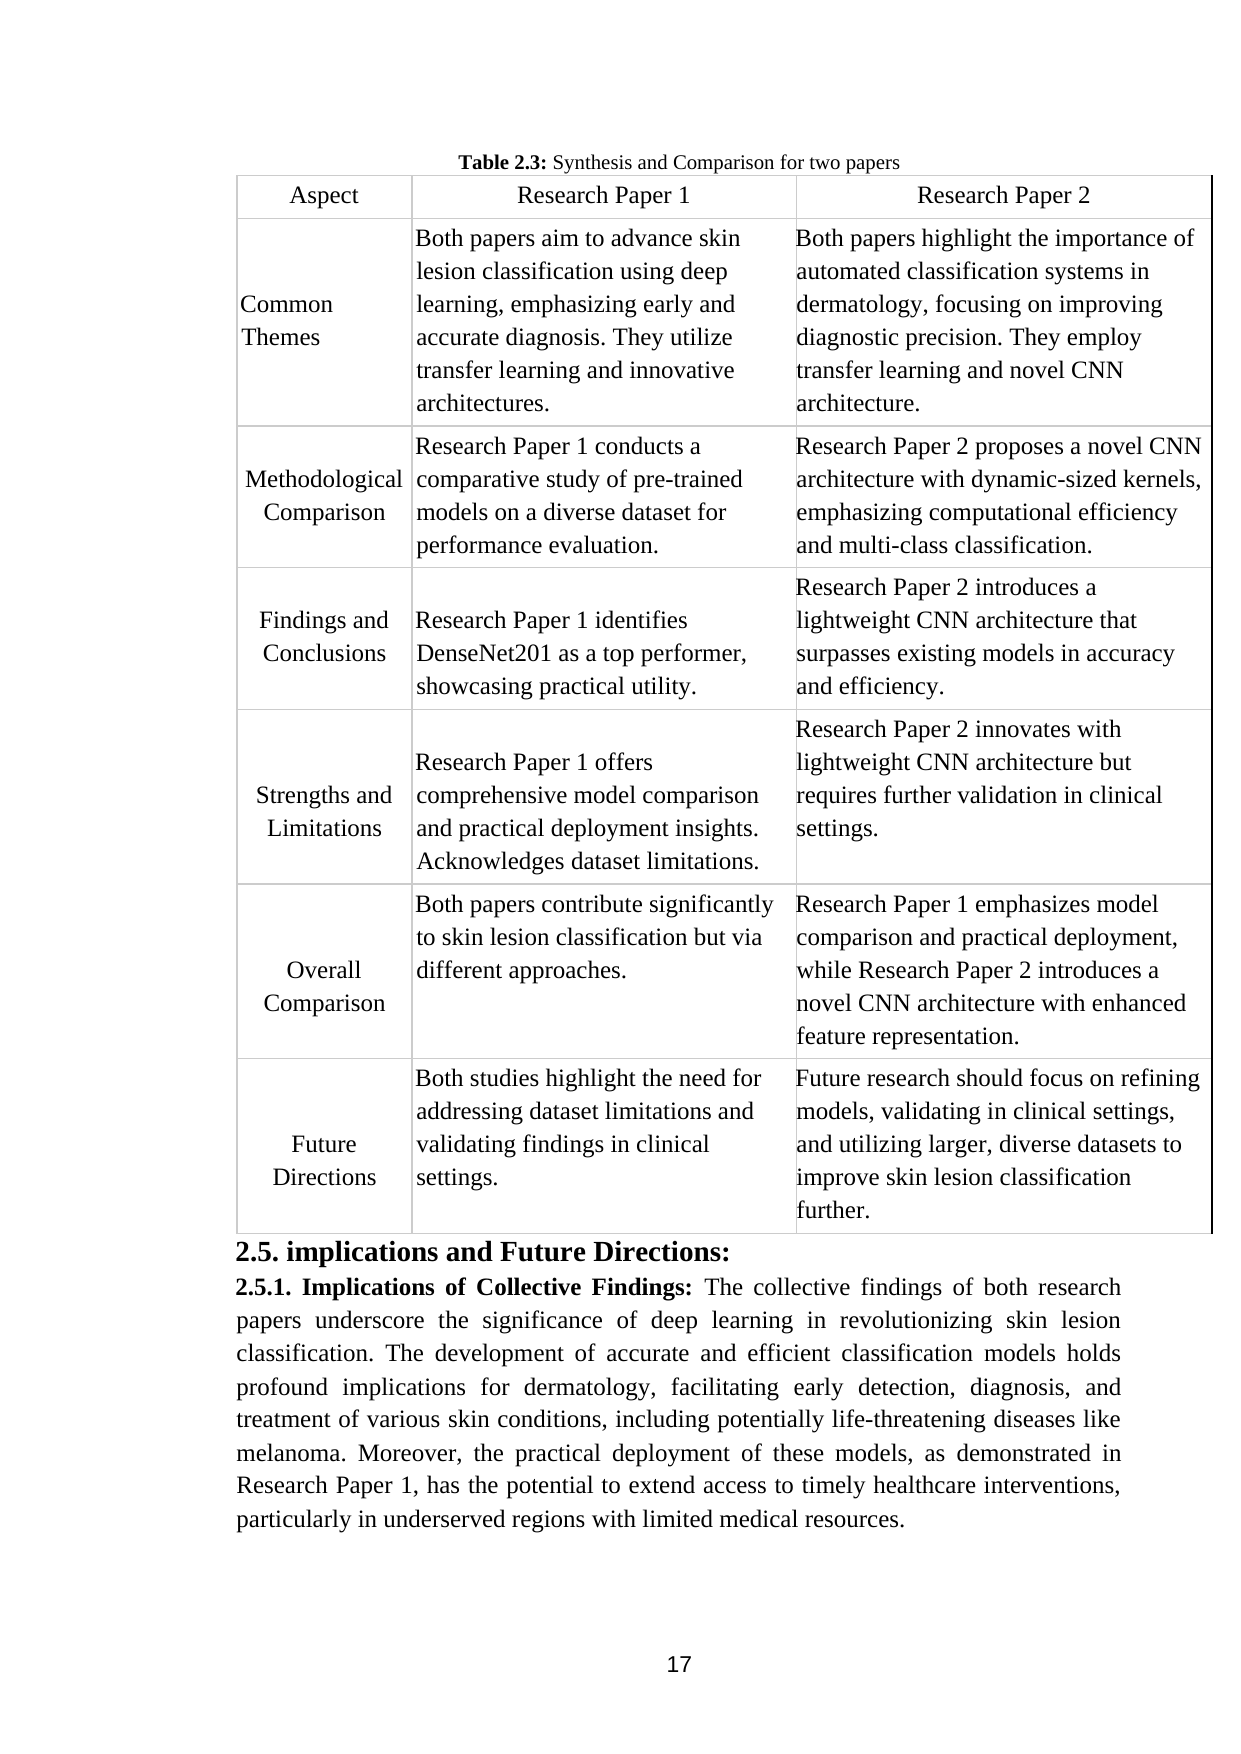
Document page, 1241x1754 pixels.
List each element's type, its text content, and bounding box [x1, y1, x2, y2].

table_cell Research Paper 1 offers comprehensive model comparison and practical deployment insights. Acknowledges dataset limitations. [413, 710, 796, 883]
table_cell Research Paper 1 conducts a comparative study of pre-trained models on a diverse dataset for performance evaluation. [413, 427, 796, 567]
table_cell Research Paper 2 proposes a novel CNN architecture with dynamic-sized kernels, emphasizing computational efficiency and multi-class classification. [797, 427, 1211, 567]
text 2.5. implications and Future Directions: [235, 1234, 1122, 1267]
text Table 2.3: Synthesis and Comparison for two papers [236, 150, 1122, 174]
table_cell Research Paper 2 introduces a lightweight CNN architecture that surpasses existing models in accuracy and efficiency. [797, 568, 1211, 709]
table_cell Research Paper 2 innovates with lightweight CNN architecture but requires further validation in clinical settings. [797, 710, 1211, 883]
table_cell Both papers contribute significantly to skin lesion classification but via different approaches. [413, 885, 796, 1058]
table_cell Research Paper 1 identifies DenseNet201 as a top performer, showcasing practical utility. [413, 568, 796, 709]
table_cell Overall Comparison [238, 885, 411, 1058]
table_header Research Paper 2 [797, 176, 1211, 218]
table_cell Future research should focus on refining models, validating in clinical settings, and utilizing larger, diverse datasets to improve skin lesion classification further. [797, 1059, 1211, 1233]
table_cell Common Themes [238, 219, 411, 425]
table_cell Strengths and Limitations [238, 710, 411, 883]
table_header Research Paper 1 [413, 176, 796, 218]
table_cell Methodological Comparison [238, 427, 411, 567]
table_cell Both studies highlight the need for addressing dataset limitations and validating findings in clinical settings. [413, 1059, 796, 1233]
table_cell Findings and Conclusions [238, 568, 411, 709]
table_cell Both papers aim to advance skin lesion classification using deep learning, emphasizing early and accurate diagnosis. They utilize transfer learning and innovative architectures. [413, 219, 796, 425]
table_header Aspect [238, 176, 411, 218]
table_cell Research Paper 1 emphasizes model comparison and practical deployment, while Research Paper 2 introduces a novel CNN architecture with enhanced feature representation. [797, 885, 1211, 1058]
table_cell Future Directions [238, 1059, 411, 1233]
table_cell Both papers highlight the importance of automated classification systems in dermatology, focusing on improving diagnostic precision. They employ transfer learning and novel CNN architecture. [797, 219, 1211, 425]
text 2.5.1. Implications of Collective Findings: The collective findings of both research papers underscore the significance of deep learning in revolutionizing skin lesion classification. The development of accurate and efficient classification models holds profound implications for dermatology, facilitating early detection, diagnosis, and treatment of various skin conditions, including potentially life-threatening diseases like melanoma. Moreover, the practical deployment of these models, as demonstrated in Research Paper 1, has the potential to extend access to timely healthcare interventions, particularly in underserved regions with limited medical resources. [235, 1272, 1122, 1532]
